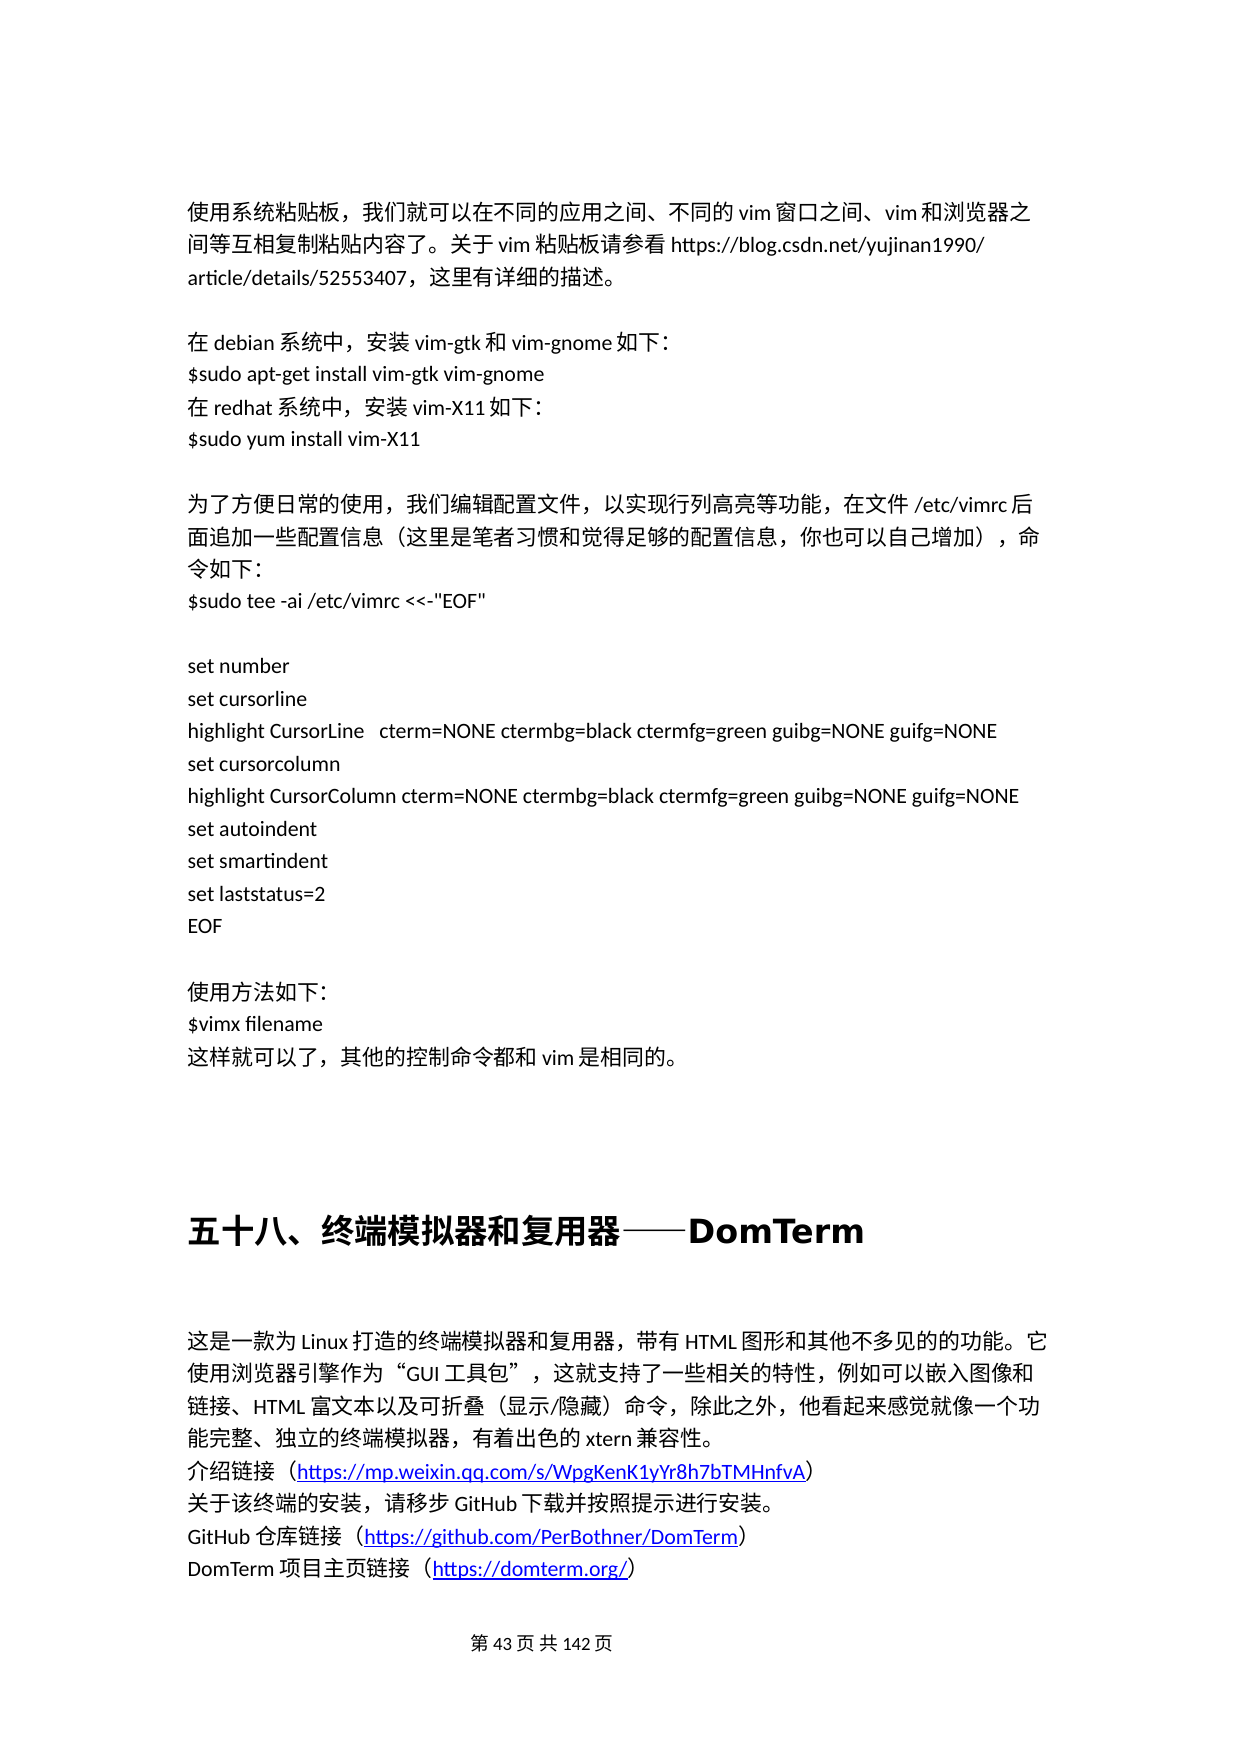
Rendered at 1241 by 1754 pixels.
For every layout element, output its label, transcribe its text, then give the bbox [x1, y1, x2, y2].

text $sudo tee -ai /etc/vimrc <<-"EOF" [187, 584, 1053, 617]
text set smartindent [187, 844, 1053, 877]
text 使用方法如下： [187, 974, 1053, 1007]
subtitle 五十八、终端模拟器和复用器——DomTerm [187, 1197, 1053, 1262]
text set cursorline [187, 682, 1053, 714]
text $sudo apt-get install vim-gtk vim-gnome [187, 357, 1053, 389]
text 介绍链接（https://mp.weixin.qq.com/s/WpgKenK1yYr8h7bTMHnfvA） [187, 1453, 1053, 1486]
text EOF [187, 909, 1053, 942]
text $sudo yum install vim-X11 [187, 422, 1053, 454]
text 使用系统粘贴板，我们就可以在不同的应用之间、不同的vim窗口之间、vim和浏览器之间等互相复制粘贴内容了。关于vim粘贴板请参看https://blog.csdn.net/yujinan1990/article/details/52553407，这里有详细的描述。 [187, 194, 1053, 292]
text 在redhat系统中，安装vim-X11如下： [187, 389, 1053, 422]
text highlight CursorLine cterm=NONE ctermbg=black ctermfg=green guibg=NONE guifg=NONE [187, 714, 1053, 747]
text 在debian系统中，安装vim-gtk和vim-gnome如下： [187, 324, 1053, 357]
text set laststatus=2 [187, 877, 1053, 909]
text 这样就可以了，其他的控制命令都和vim是相同的。 [187, 1039, 1053, 1072]
text GitHub仓库链接（https://github.com/PerBothner/DomTerm） [187, 1518, 1053, 1551]
text set number [187, 649, 1053, 682]
text 这是一款为Linux打造的终端模拟器和复用器，带有HTML图形和其他不多见的的功能。它使用浏览器引擎作为“GUI工具包”，这就支持了一些相关的特性，例如可以嵌入图像和链接、HTML富文本以及可折叠（显示/隐藏）命令，除此之外，他看起来感觉就像一个功能完整、独立的终端模拟器，有着出色的xtern兼容性。 [187, 1323, 1053, 1453]
text highlight CursorColumn cterm=NONE ctermbg=black ctermfg=green guibg=NONE guifg=NONE [187, 779, 1053, 812]
text $vimx filename [187, 1007, 1053, 1039]
text 为了方便日常的使用，我们编辑配置文件，以实现行列高亮等功能，在文件 /etc/vimrc后面追加一些配置信息（这里是笔者习惯和觉得足够的配置信息，你也可以自己增加），命令如下： [187, 487, 1053, 584]
text DomTerm项目主页链接（https://domterm.org/） [187, 1551, 1053, 1583]
text set autoindent [187, 812, 1053, 844]
text 关于该终端的安装，请移步GitHub下载并按照提示进行安装。 [187, 1486, 1053, 1518]
text set cursorcolumn [187, 747, 1053, 779]
